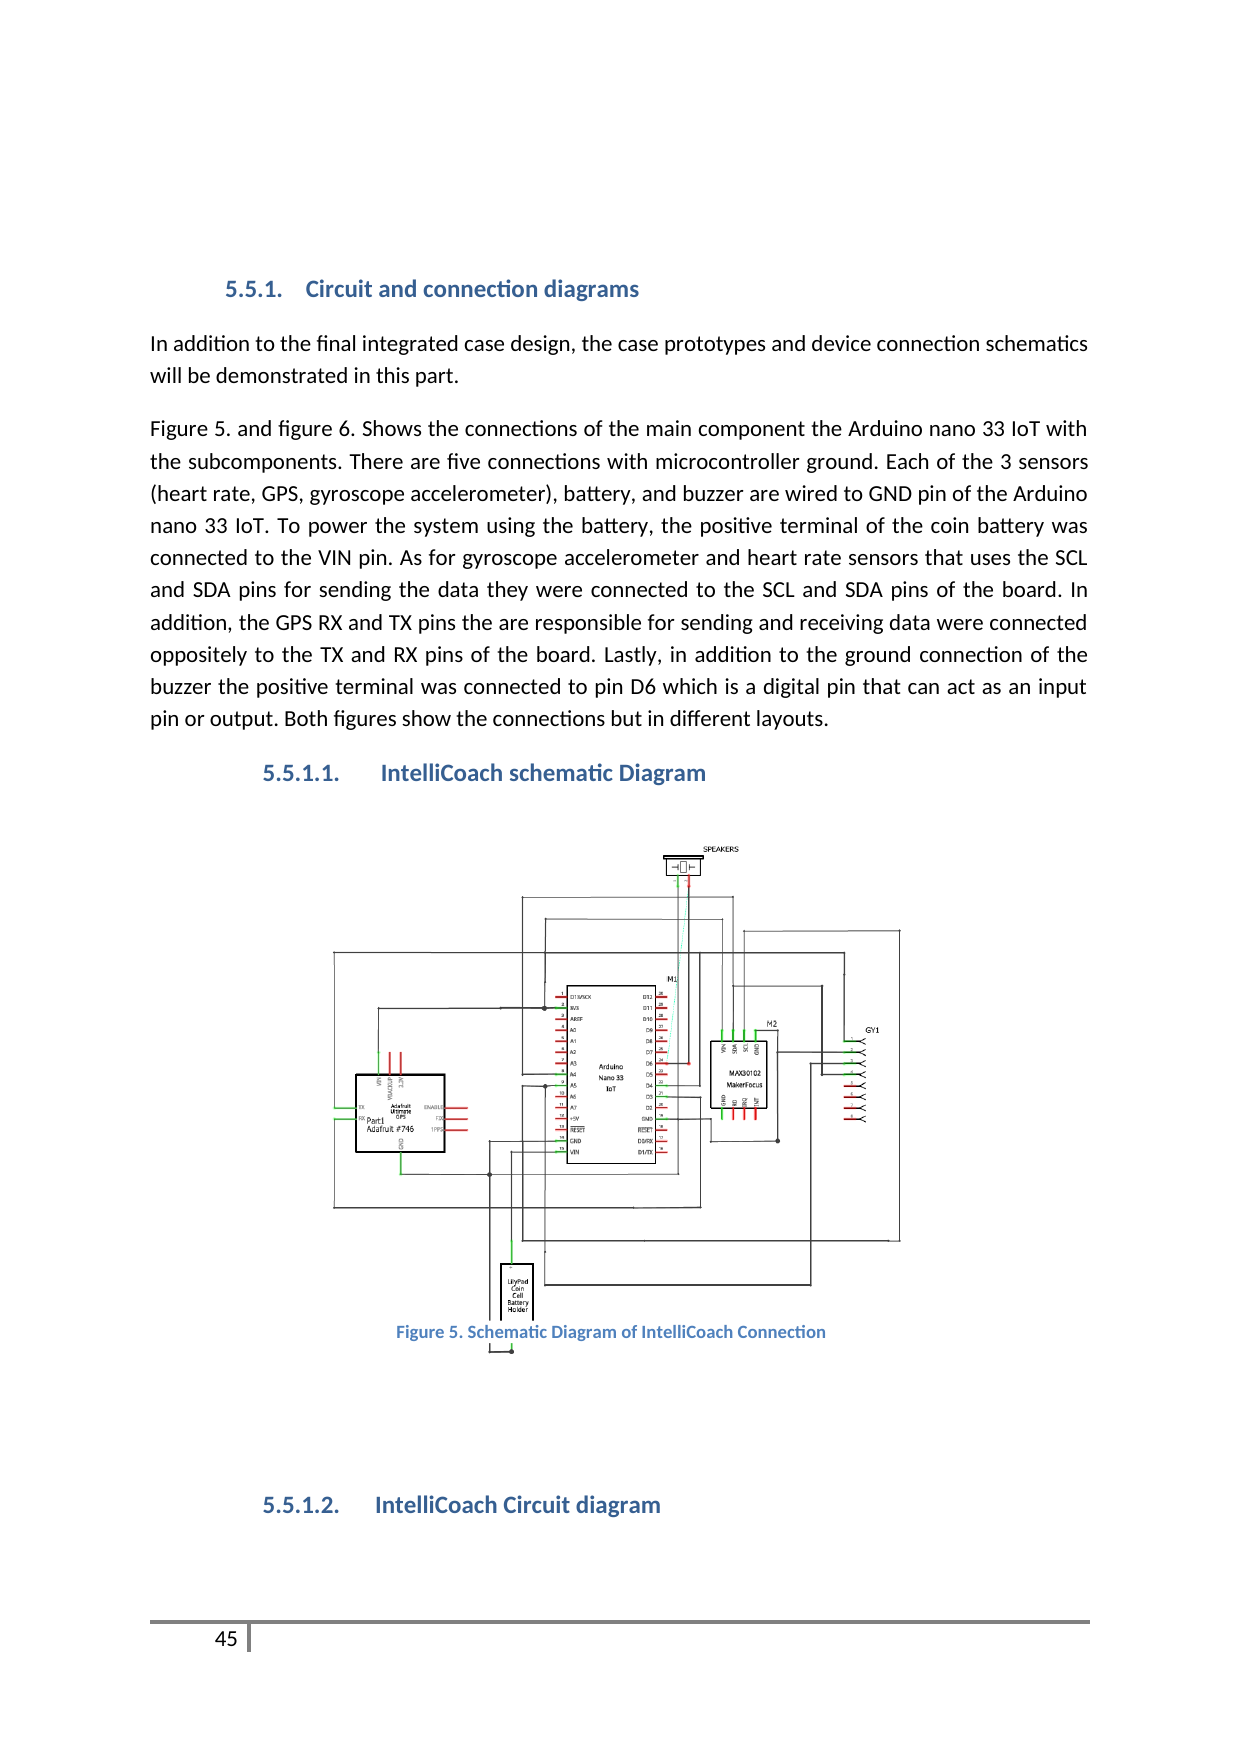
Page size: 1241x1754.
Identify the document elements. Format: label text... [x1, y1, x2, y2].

picture [317, 1344, 905, 1356]
list Circuit and connection diagrams [225, 273, 1090, 304]
list IntelliCoach Circuit diagram [262, 1490, 1090, 1520]
list IntelliCoach schematic Diagram [262, 757, 1090, 788]
text In addition to the final integrated case design, the case prototypes and device connection schematics will be demonstrated in this part. [150, 329, 1090, 389]
picture [317, 832, 905, 1320]
text Figure 5. and figure 6. Shows the connections of the main component the Arduino nano 33 IoT with the subcomponents. There are five connections with microcontroller ground. Each of the 3 sensors (heart rate, GPS, gyroscope accelerometer), battery, and buzzer are wired to GND pin of the Arduino nano 33 IoT. To power the system using the battery, the positive terminal of the coin battery was connected to the VIN pin. As for gyroscope accelerometer and heart rate sensors that uses the SCL and SDA pins for sending the data they were connected to the SCL and SDA pins of the board. In addition, the GPS RX and TX pins the are responsible for sending and receiving data were connected oppositely to the TX and RX pins of the board. Lastly, in addition to the ground connection of the buzzer the positive terminal was connected to pin D6 which is a digital pin that can act as an input pin or output. Both figures show the connections but in different layouts. [150, 414, 1090, 732]
